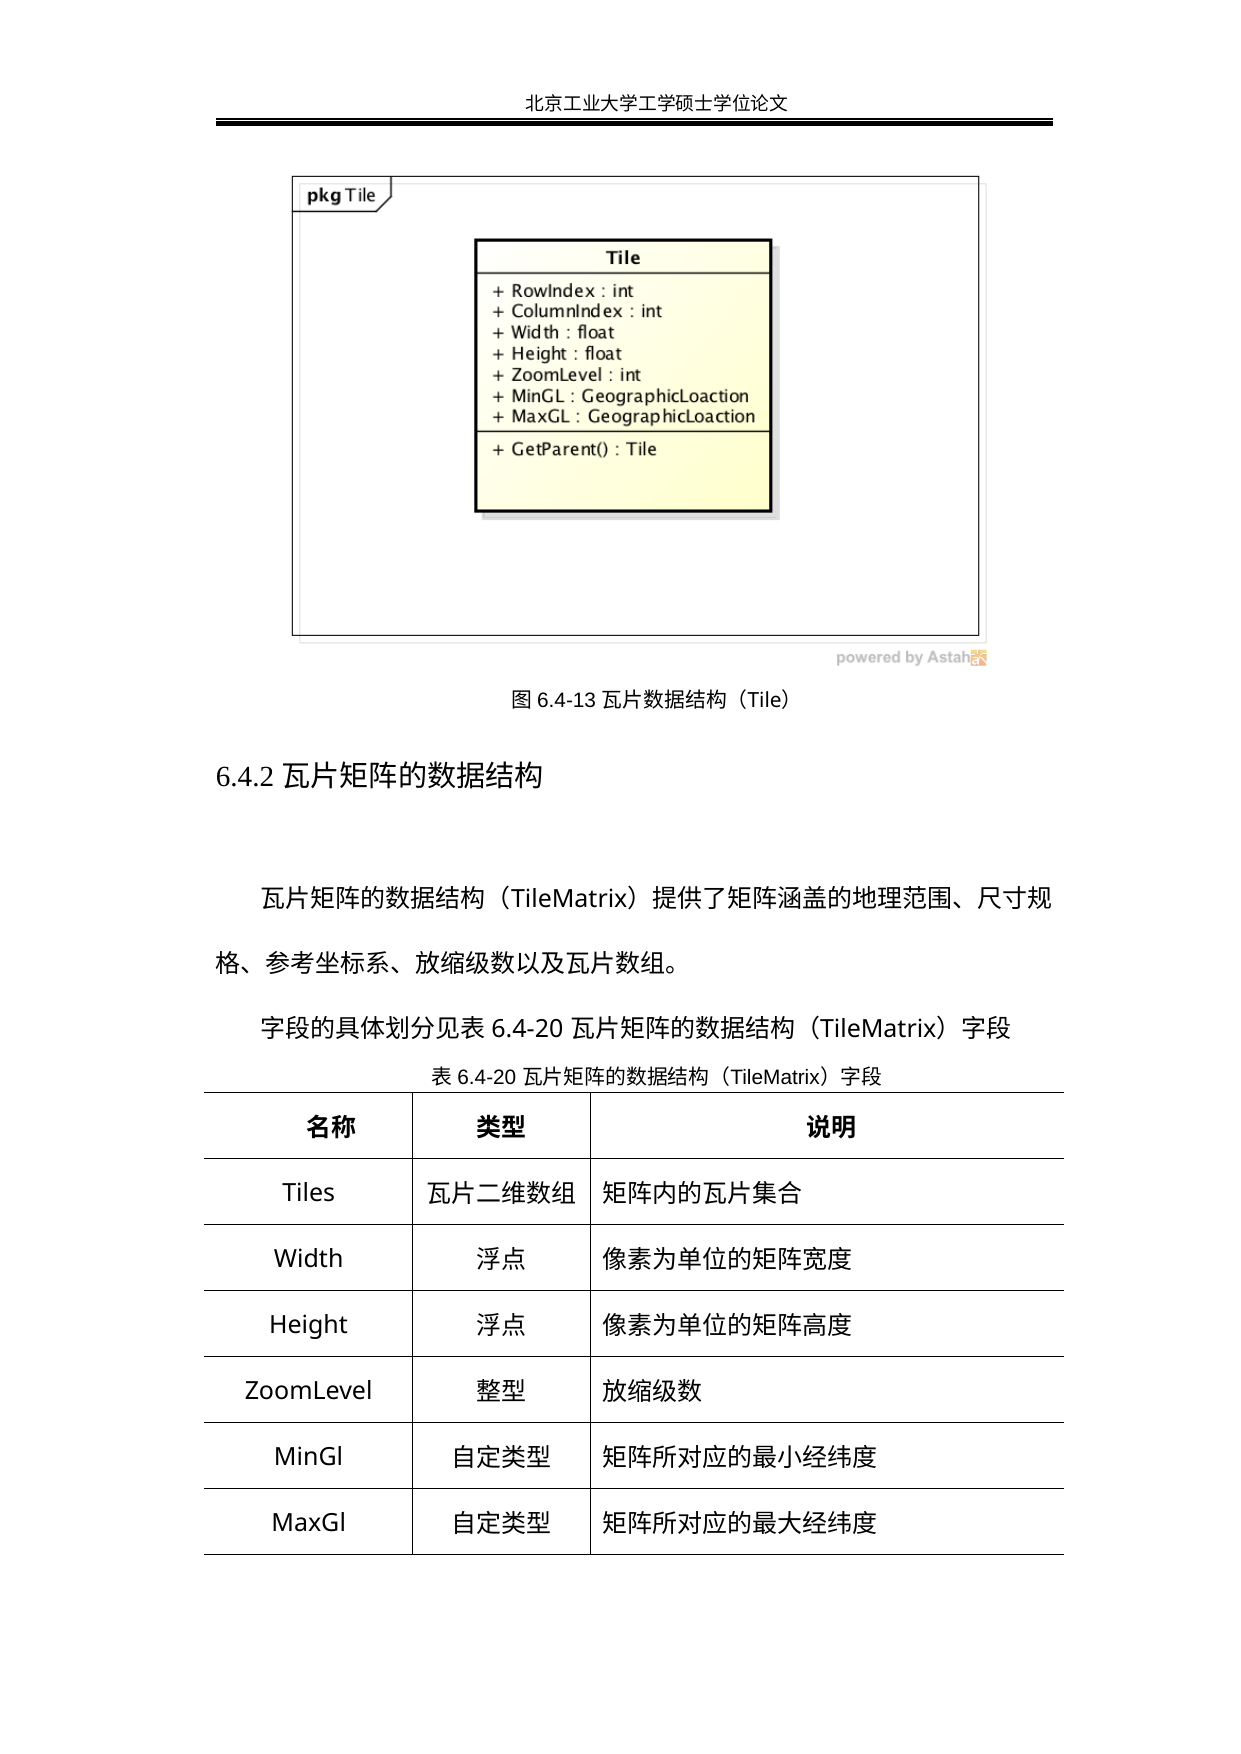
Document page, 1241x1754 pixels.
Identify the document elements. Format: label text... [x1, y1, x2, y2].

table_cell 浮点 [413, 1291, 590, 1356]
table_cell 矩阵所对应的最小经纬度 [591, 1423, 1064, 1488]
subtitle 瓦片矩阵的数据结构 [216, 742, 1053, 807]
table_cell MinGl [204, 1423, 412, 1488]
table_cell 整型 [413, 1357, 590, 1422]
picture [277, 162, 992, 671]
table_cell 放缩级数 [591, 1357, 1064, 1422]
table_header 说明 [591, 1093, 1064, 1158]
table_cell ZoomLevel [204, 1357, 412, 1422]
table_cell 矩阵所对应的最大经纬度 [591, 1489, 1064, 1554]
table_cell MaxGl [204, 1489, 412, 1554]
table_header 类型 [413, 1093, 590, 1158]
table_cell 自定类型 [413, 1489, 590, 1554]
table_cell 矩阵内的瓦片集合 [591, 1159, 1064, 1224]
table_cell 像素为单位的矩阵宽度 [591, 1225, 1064, 1290]
table_cell 自定类型 [413, 1423, 590, 1488]
table_cell Height [204, 1291, 412, 1356]
table_cell Width [204, 1225, 412, 1290]
text 瓦片矩阵的数据结构（TileMatrix）提供了矩阵涵盖的地理范围、尺寸规格、参考坐标系、放缩级数以及瓦片数组。 [216, 864, 1053, 994]
table_cell 浮点 [413, 1225, 590, 1290]
table_cell 像素为单位的矩阵高度 [591, 1291, 1064, 1356]
table_header 名称 [204, 1093, 412, 1158]
table_cell Tiles [204, 1159, 412, 1224]
table_cell 瓦片二维数组 [413, 1159, 590, 1224]
